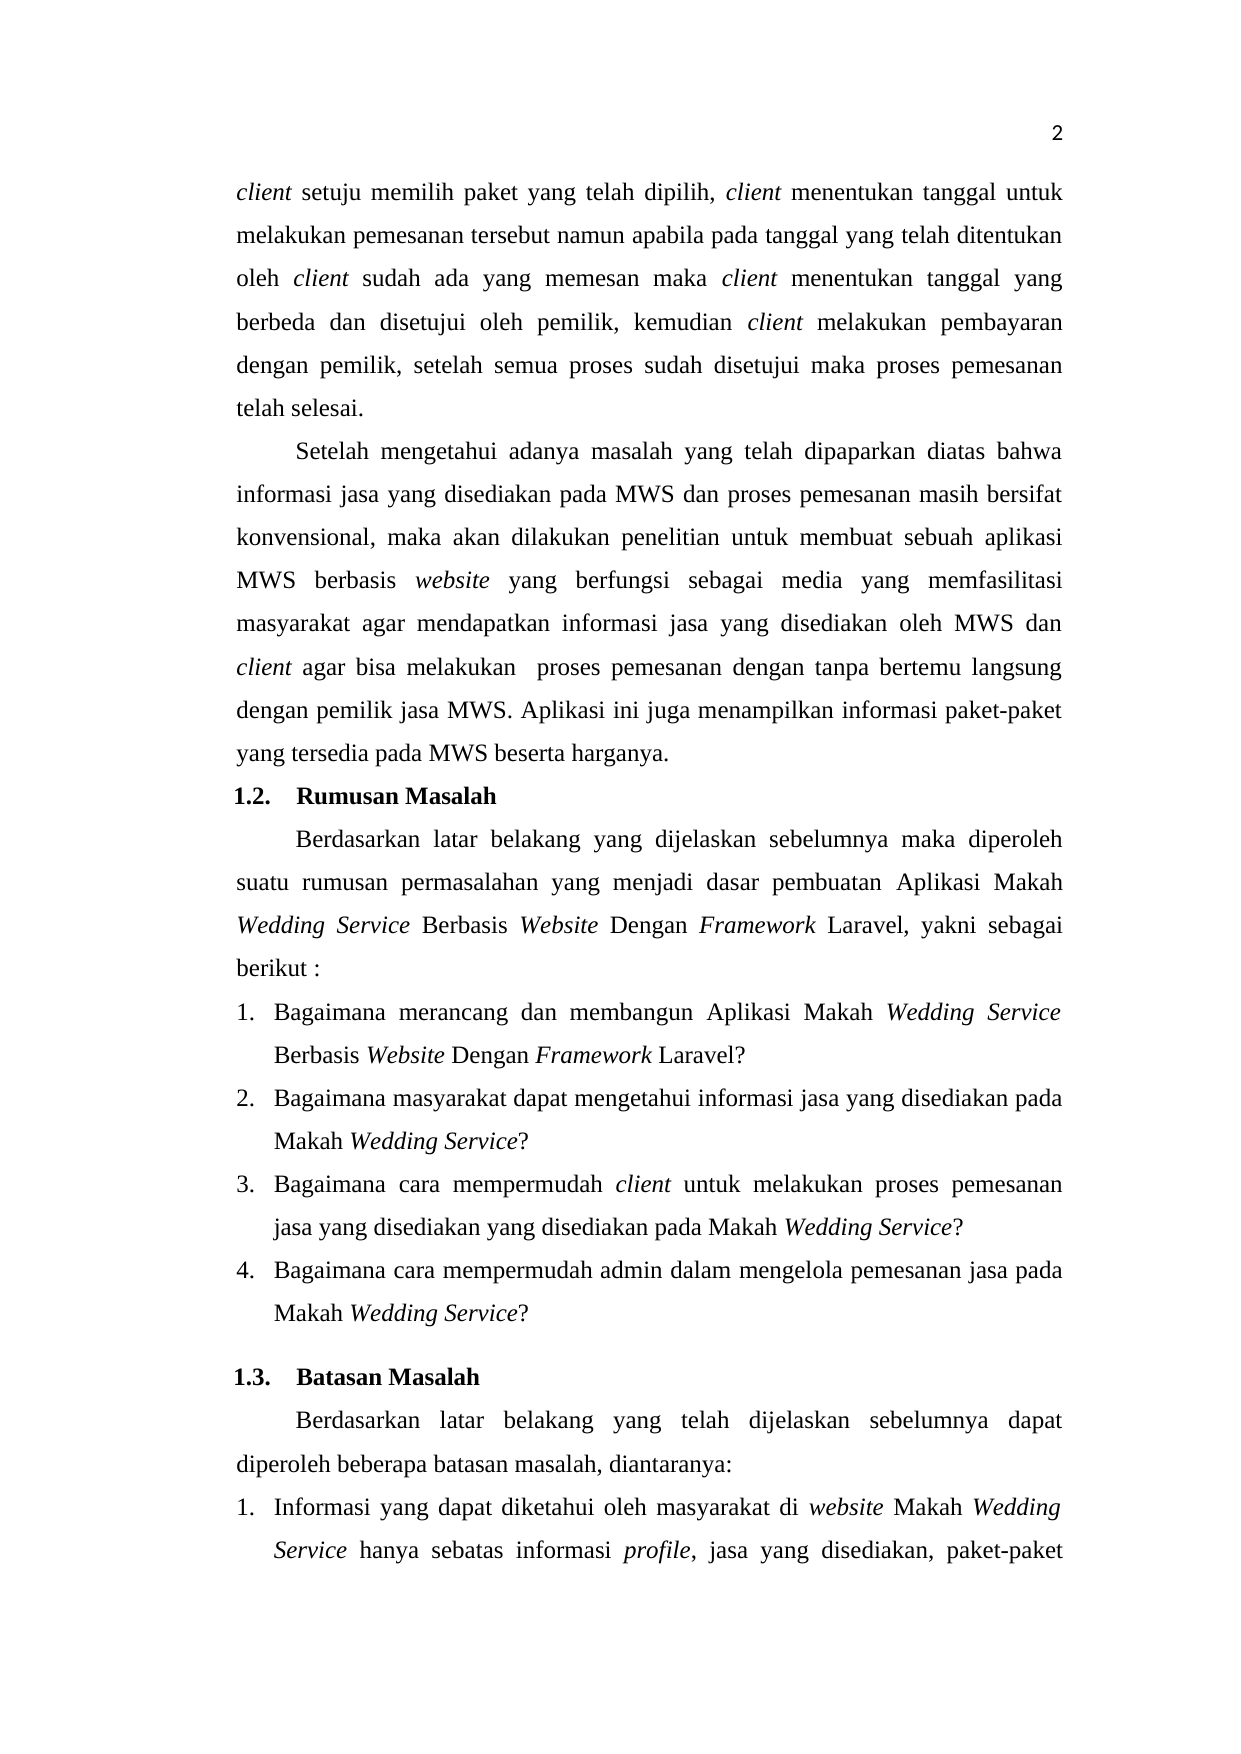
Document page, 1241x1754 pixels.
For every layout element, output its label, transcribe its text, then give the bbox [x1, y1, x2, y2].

list Bagaimana masyarakat dapat mengetahui informasi jasa yang disediakan pada Makah Wedding Service? [236, 1083, 1063, 1155]
text Setelah mengetahui adanya masalah yang telah dipaparkan diatas bahwa informasi jasa yang disediakan pada MWS dan proses pemesanan masih bersifat konvensional, maka akan dilakukan penelitian untuk membuat sebuah aplikasi MWS berbasis website yang berfungsi sebagai media yang memfasilitasi masyarakat agar mendapatkan informasi jasa yang disediakan oleh MWS dan client agar bisa melakukan proses pemesanan dengan tanpa bertemu langsung dengan pemilik jasa MWS. Aplikasi ini juga menampilkan informasi paket-paket yang tersedia pada MWS beserta harganya. [236, 436, 1063, 767]
list Bagaimana cara mempermudah admin dalam mengelola pemesanan jasa pada Makah Wedding Service? [236, 1255, 1063, 1327]
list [236, 1492, 1063, 1564]
list Bagaimana merancang dan membangun Aplikasi Makah Wedding Service Berbasis Website Dengan Framework Laravel? [236, 997, 1063, 1068]
list Bagaimana cara mempermudah client untuk melakukan proses pemesanan jasa yang disediakan yang disediakan pada Makah Wedding Service? [236, 1169, 1063, 1241]
text Berdasarkan latar belakang yang dijelaskan sebelumnya maka diperoleh suatu rumusan permasalahan yang menjadi dasar pembuatan Aplikasi Makah Wedding Service Berbasis Website Dengan Framework Laravel, yakni sebagai berikut : [236, 824, 1063, 982]
text client setuju memilih paket yang telah dipilih, client menentukan tanggal untuk melakukan pemesanan tersebut namun apabila pada tanggal yang telah ditentukan oleh client sudah ada yang memesan maka client menentukan tanggal yang berbeda dan disetujui oleh pemilik, kemudian client melakukan pembayaran dengan pemilik, setelah semua proses sudah disetujui maka proses pemesanan telah selesai. [236, 177, 1063, 422]
subtitle Batasan Masalah [271, 1362, 1063, 1391]
text Berdasarkan latar belakang yang telah dijelaskan sebelumnya dapat diperoleh beberapa batasan masalah, diantaranya: [236, 1406, 1063, 1477]
subtitle Rumusan Masalah [271, 781, 1063, 810]
